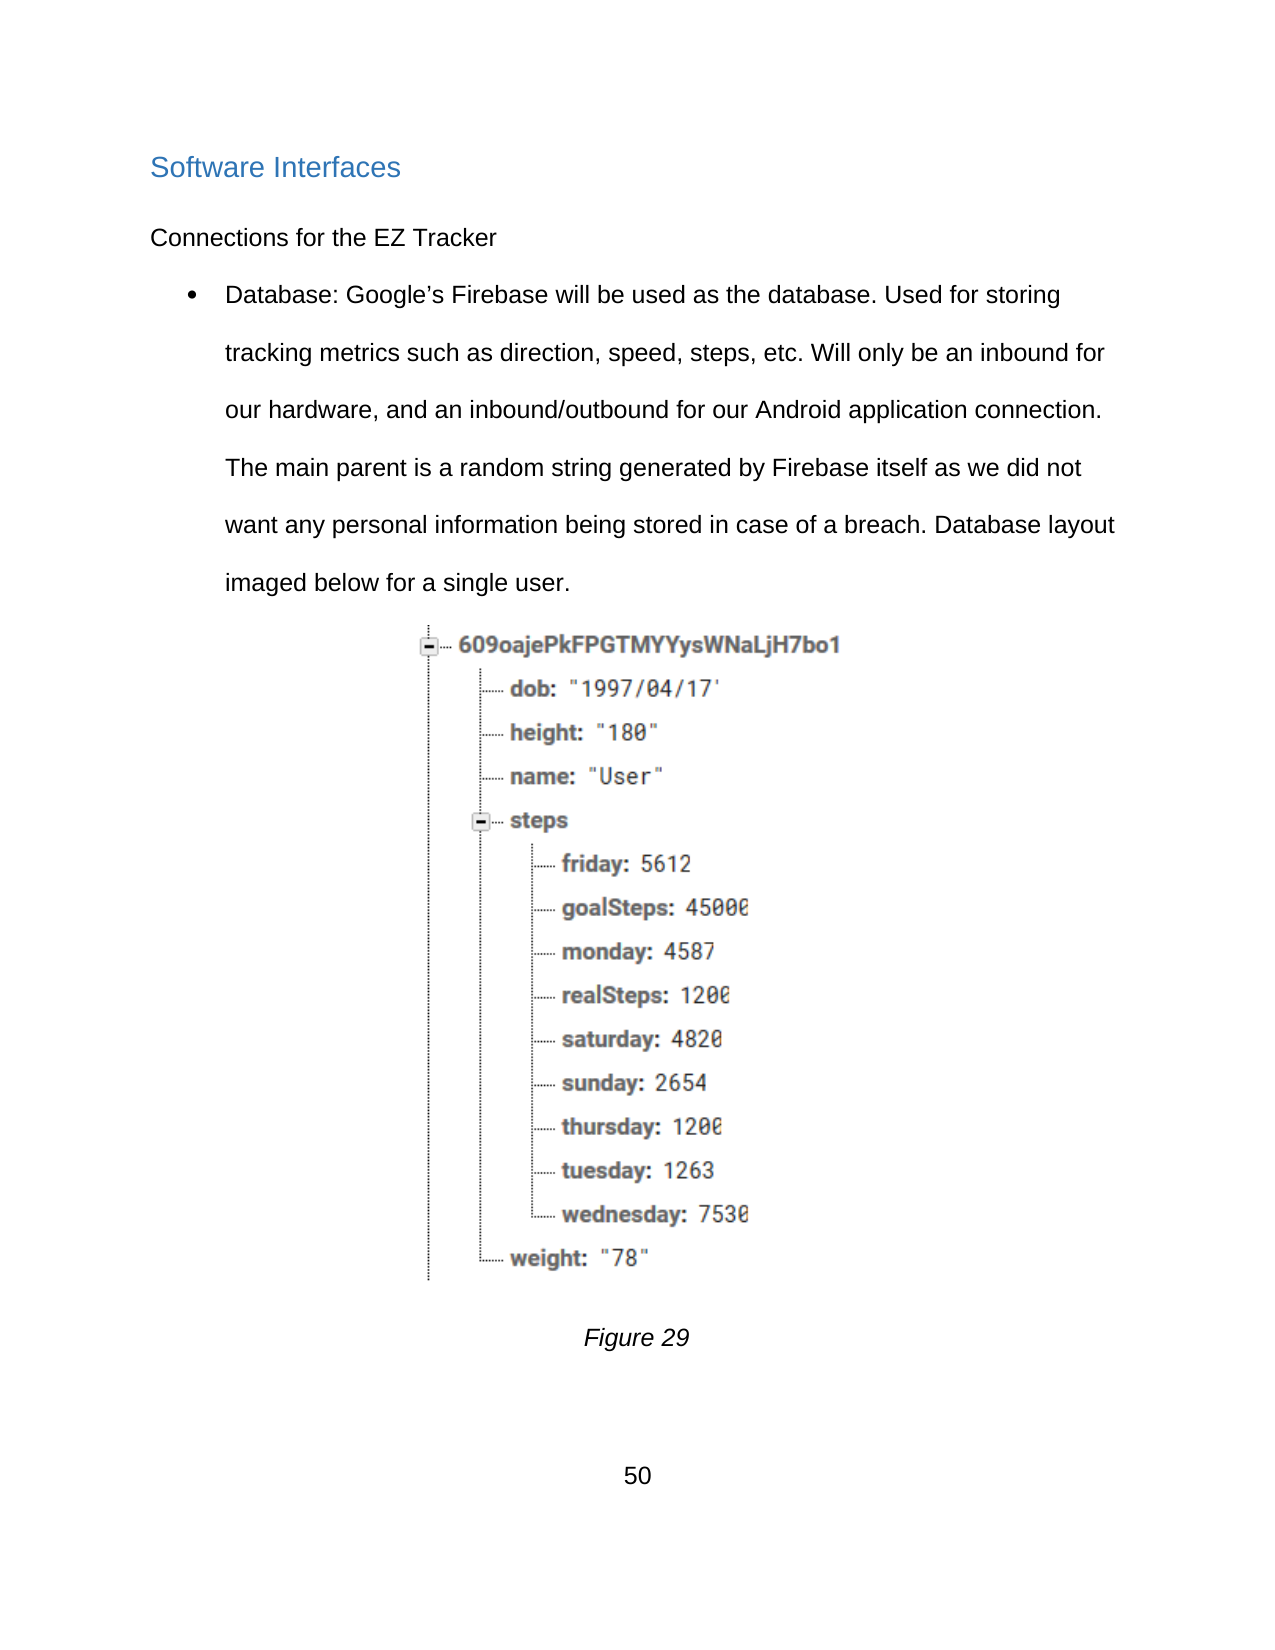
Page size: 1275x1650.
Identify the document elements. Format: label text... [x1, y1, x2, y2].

list Database: Google’s Firebase will be used as the database. Used for storing tracking metrics such as direction, speed, steps, etc. Will only be an inbound for our hardware, and an inbound/outbound for our Android application connection. The main parent is a random string generated by Firebase itself as we did not want any personal information being stored in case of a breach. Database layout imaged below for a single user. [188, 281, 1125, 597]
text Connections for the EZ Tracker [150, 223, 1125, 252]
picture [417, 625, 858, 1282]
subtitle Software Interfaces [150, 150, 1125, 183]
text Figure 29 [150, 1323, 1125, 1352]
